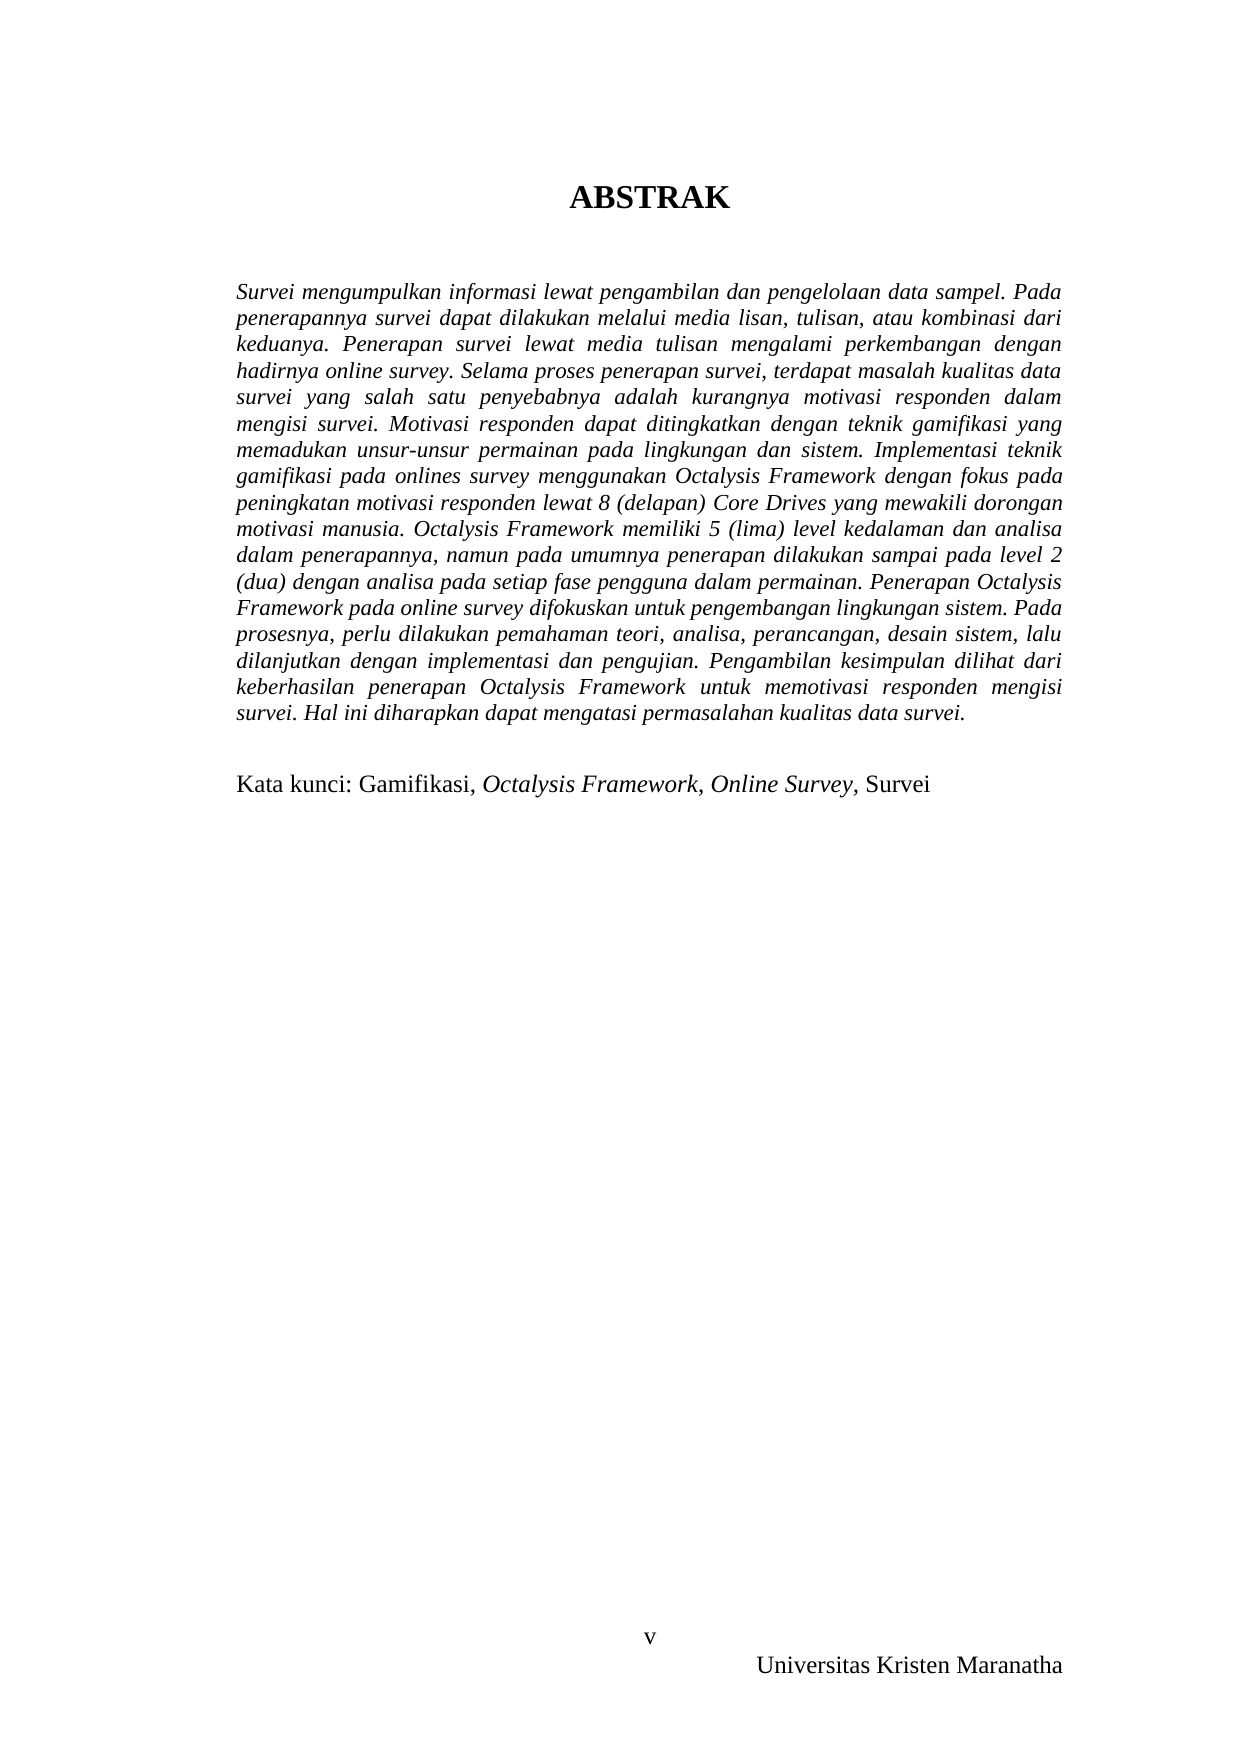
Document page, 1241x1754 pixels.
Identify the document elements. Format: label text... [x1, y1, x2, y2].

text Kata kunci: Gamifikasi, Octalysis Framework, Online Survey, Survei [236, 769, 1063, 798]
subtitle ABSTRAK [236, 177, 1063, 216]
text Survei mengumpulkan informasi lewat pengambilan dan pengelolaan data sampel. Pada penerapannya survei dapat dilakukan melalui media lisan, tulisan, atau kombinasi dari keduanya. Penerapan survei lewat media tulisan mengalami perkembangan dengan hadirnya online survey. Selama proses penerapan survei, terdapat masalah kualitas data survei yang salah satu penyebabnya adalah kurangnya motivasi responden dalam mengisi survei. Motivasi responden dapat ditingkatkan dengan teknik gamifikasi yang memadukan unsur-unsur permainan pada lingkungan dan sistem. Implementasi teknik gamifikasi pada onlines survey menggunakan Octalysis Framework dengan fokus pada peningkatan motivasi responden lewat 8 (delapan) Core Drives yang mewakili dorongan motivasi manusia. Octalysis Framework memiliki 5 (lima) level kedalaman dan analisa dalam penerapannya, namun pada umumnya penerapan dilakukan sampai pada level 2 (dua) dengan analisa pada setiap fase pengguna dalam permainan. Penerapan Octalysis Framework pada online survey difokuskan untuk pengembangan lingkungan sistem. Pada prosesnya, perlu dilakukan pemahaman teori, analisa, perancangan, desain sistem, lalu dilanjutkan dengan implementasi dan pengujian. Pengambilan kesimpulan dilihat dari keberhasilan penerapan Octalysis Framework untuk memotivasi responden mengisi survei. Hal ini diharapkan dapat mengatasi permasalahan kualitas data survei. [236, 278, 1063, 726]
